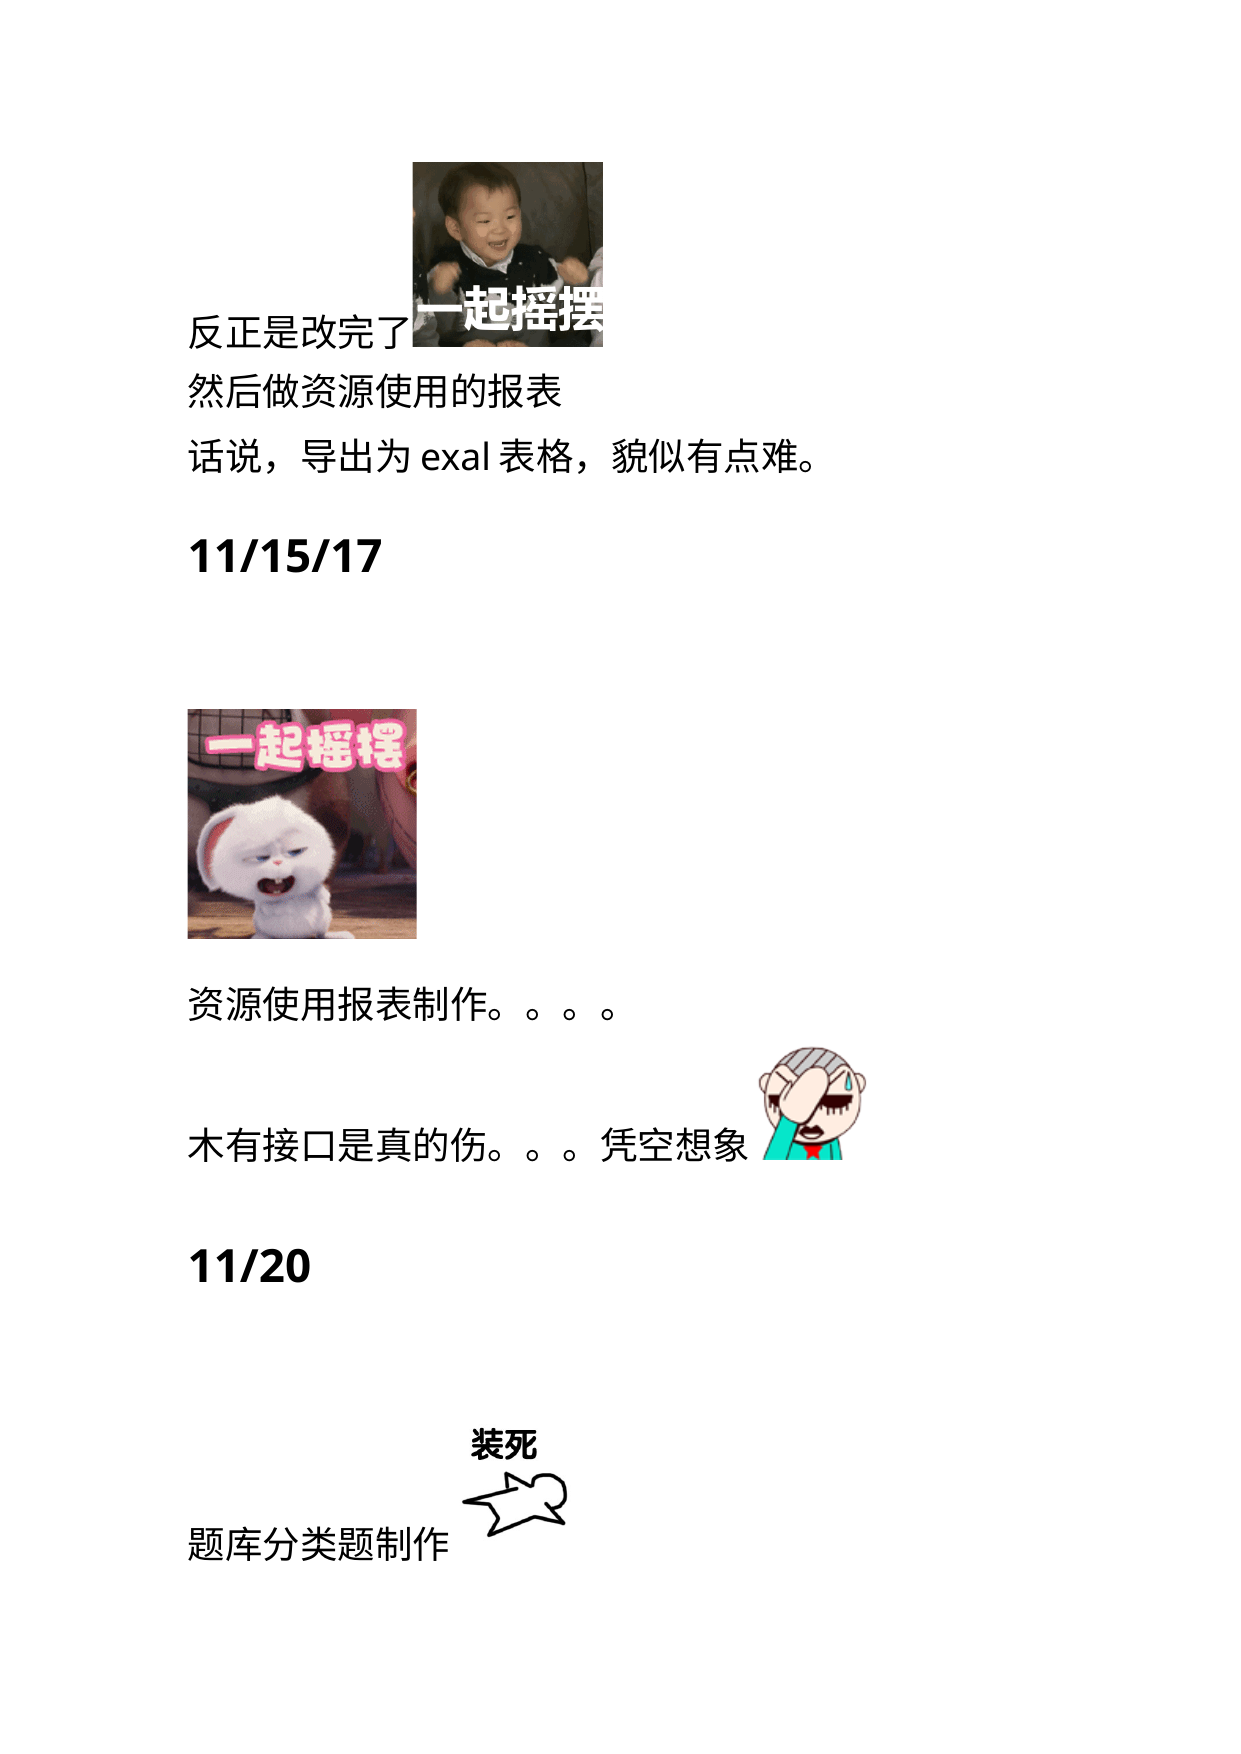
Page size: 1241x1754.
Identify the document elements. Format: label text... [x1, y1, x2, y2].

text 木有接口是真的伤。。。凭空想象 [187, 1035, 1053, 1197]
subtitle 11/15/17 [187, 522, 1053, 587]
picture [450, 1420, 589, 1559]
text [187, 162, 1053, 357]
text 题库分类题制作 [187, 1420, 1053, 1582]
picture [750, 1034, 876, 1160]
subtitle 11/20 [187, 1233, 1053, 1298]
picture [412, 162, 603, 347]
text 然后做资源使用的报表 [187, 357, 1053, 422]
text 话说，导出为exal表格，貌似有点难。 [187, 422, 1053, 487]
text 资源使用报表制作。。。。 [187, 970, 1053, 1035]
picture [187, 709, 417, 939]
